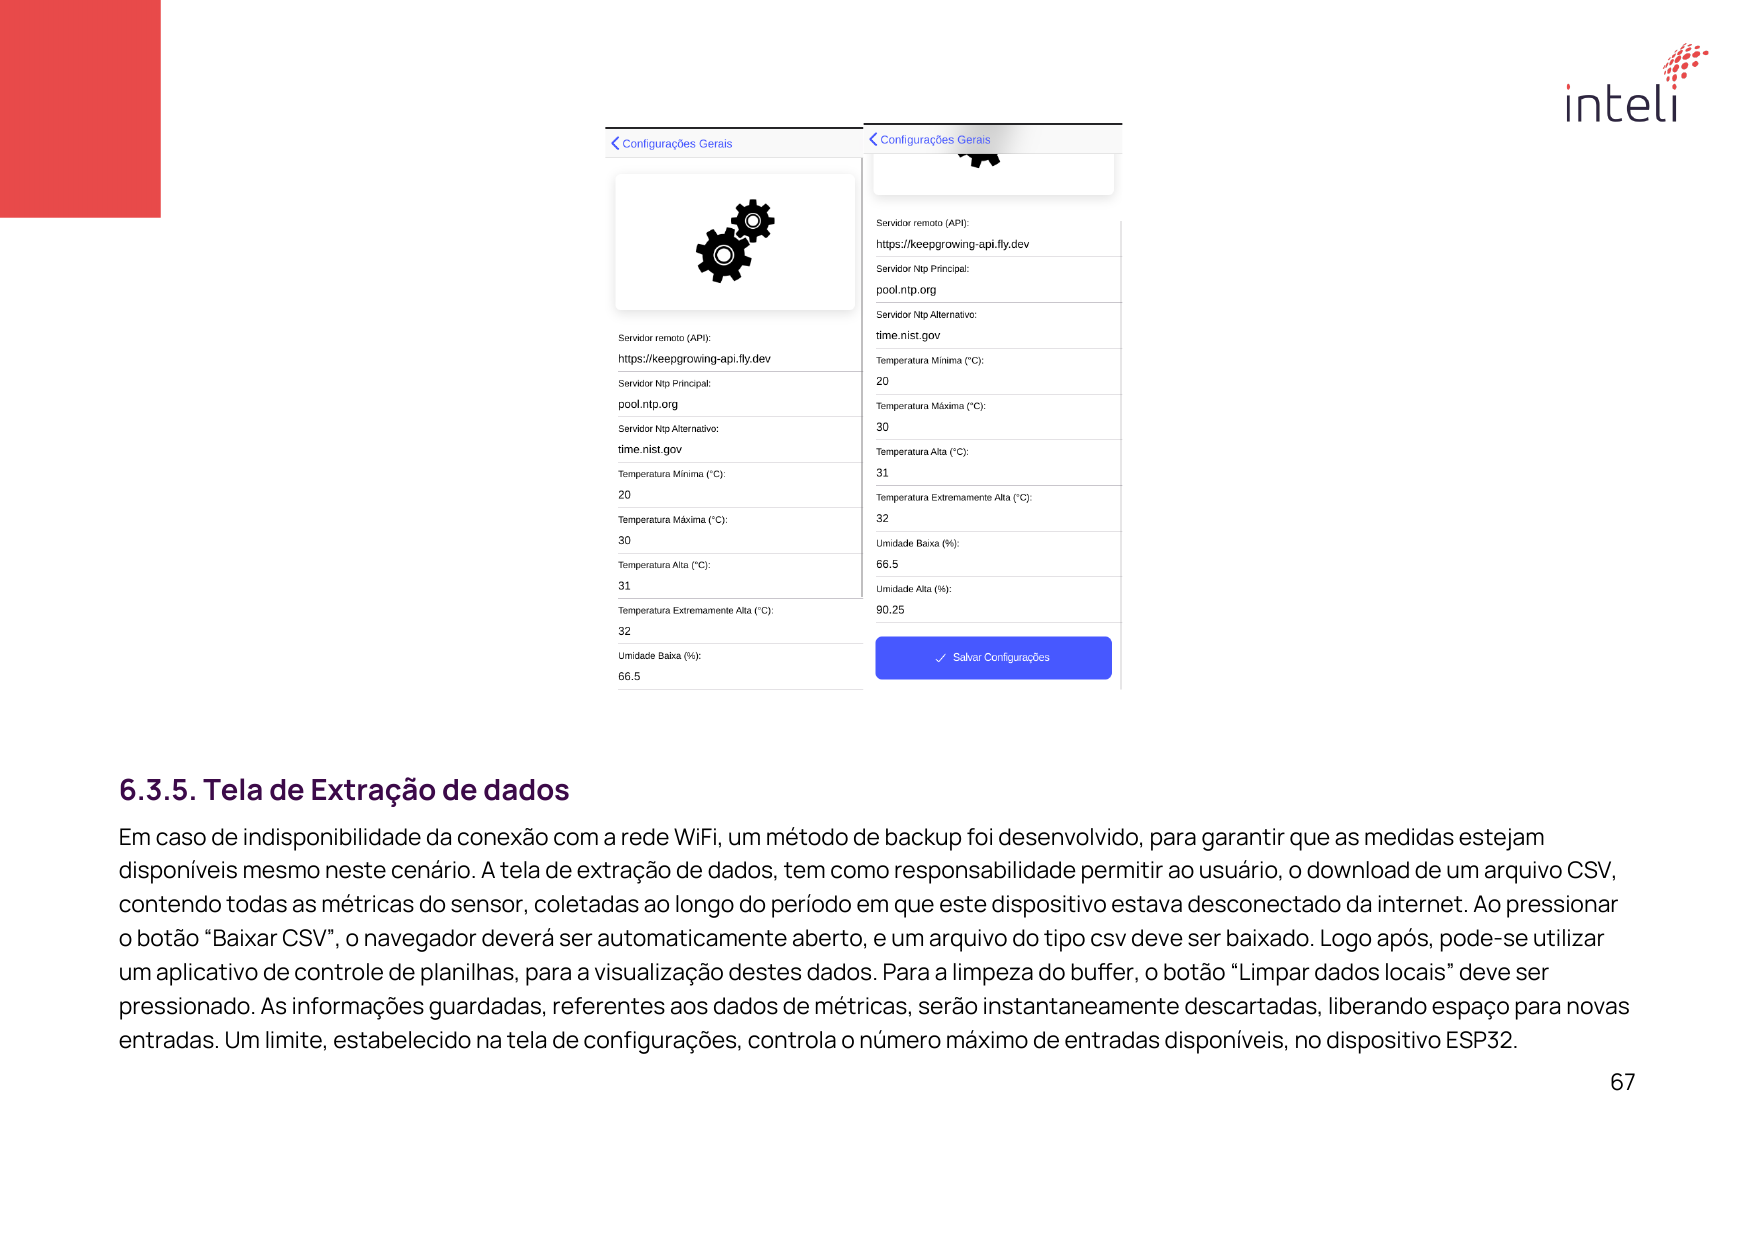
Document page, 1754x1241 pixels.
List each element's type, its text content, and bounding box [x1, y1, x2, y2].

subtitle 6.3.5. Tela de Extração de dados [118, 726, 1636, 809]
picture [605, 123, 1123, 692]
text Em caso de indisponibilidade da conexão com a rede WiFi, um método de backup foi desenvolvido, para garantir que as medidas estejam disponíveis mesmo neste cenário. A tela de extração de dados, tem como responsabilidade permitir ao usuário, o download de um arquivo CSV, contendo todas as métricas do sensor, coletadas ao longo do período em que este dispositivo estava desconectado da internet. Ao pressionar o botão “Baixar CSV”, o navegador deverá ser automaticamente aberto, e um arquivo do tipo csv deve ser baixado. Logo após, pode-se utilizar um aplicativo de controle de planilhas, para a visualização destes dados. Para a limpeza do buffer, o botão “Limpar dados locais” deve ser pressionado. As informações guardadas, referentes aos dados de métricas, serão instantaneamente descartadas, liberando espaço para novas entradas. Um limite, estabelecido na tela de configurações, controla o número máximo de entradas disponíveis, no dispositivo ESP32. [118, 821, 1636, 1055]
picture [1566, 43, 1709, 122]
picture [0, 0, 161, 218]
